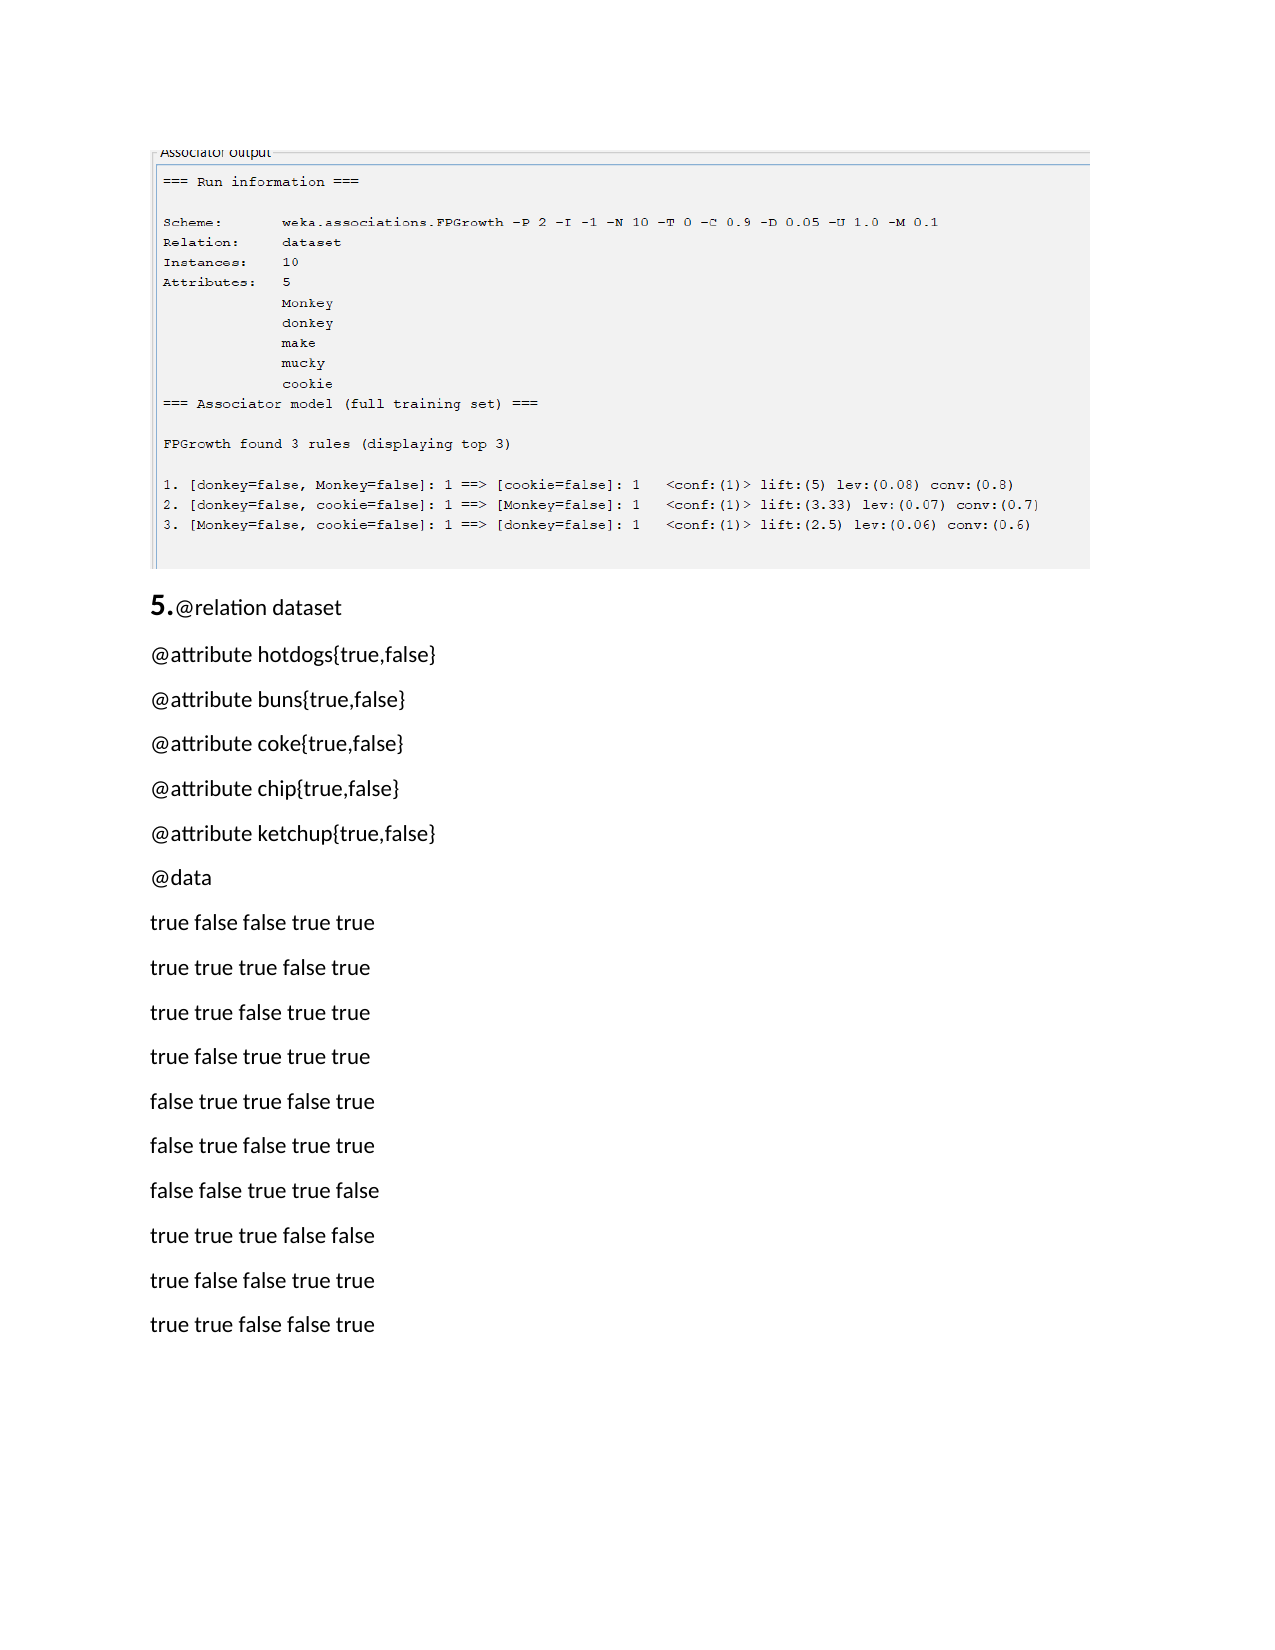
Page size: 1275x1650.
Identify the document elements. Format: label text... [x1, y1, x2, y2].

text 5.@relation dataset [150, 585, 1125, 623]
text @attribute coke{true,false} [150, 729, 1125, 757]
text true true false false true [150, 1310, 1125, 1338]
text true false false true true [150, 1266, 1125, 1294]
picture [150, 150, 1090, 569]
text @data [150, 863, 1125, 892]
text false true false true true [150, 1132, 1125, 1160]
text true true false true true [150, 998, 1125, 1026]
text @attribute ketchup{true,false} [150, 819, 1125, 847]
text true false true true true [150, 1042, 1125, 1070]
text true false false true true [150, 908, 1125, 936]
text true true true false false [150, 1221, 1125, 1249]
text false true true false true [150, 1087, 1125, 1115]
text @attribute hotdogs{true,false} [150, 640, 1125, 668]
text @attribute chip{true,false} [150, 774, 1125, 802]
text false false true true false [150, 1176, 1125, 1204]
text @attribute buns{true,false} [150, 685, 1125, 713]
text true true true false true [150, 953, 1125, 981]
